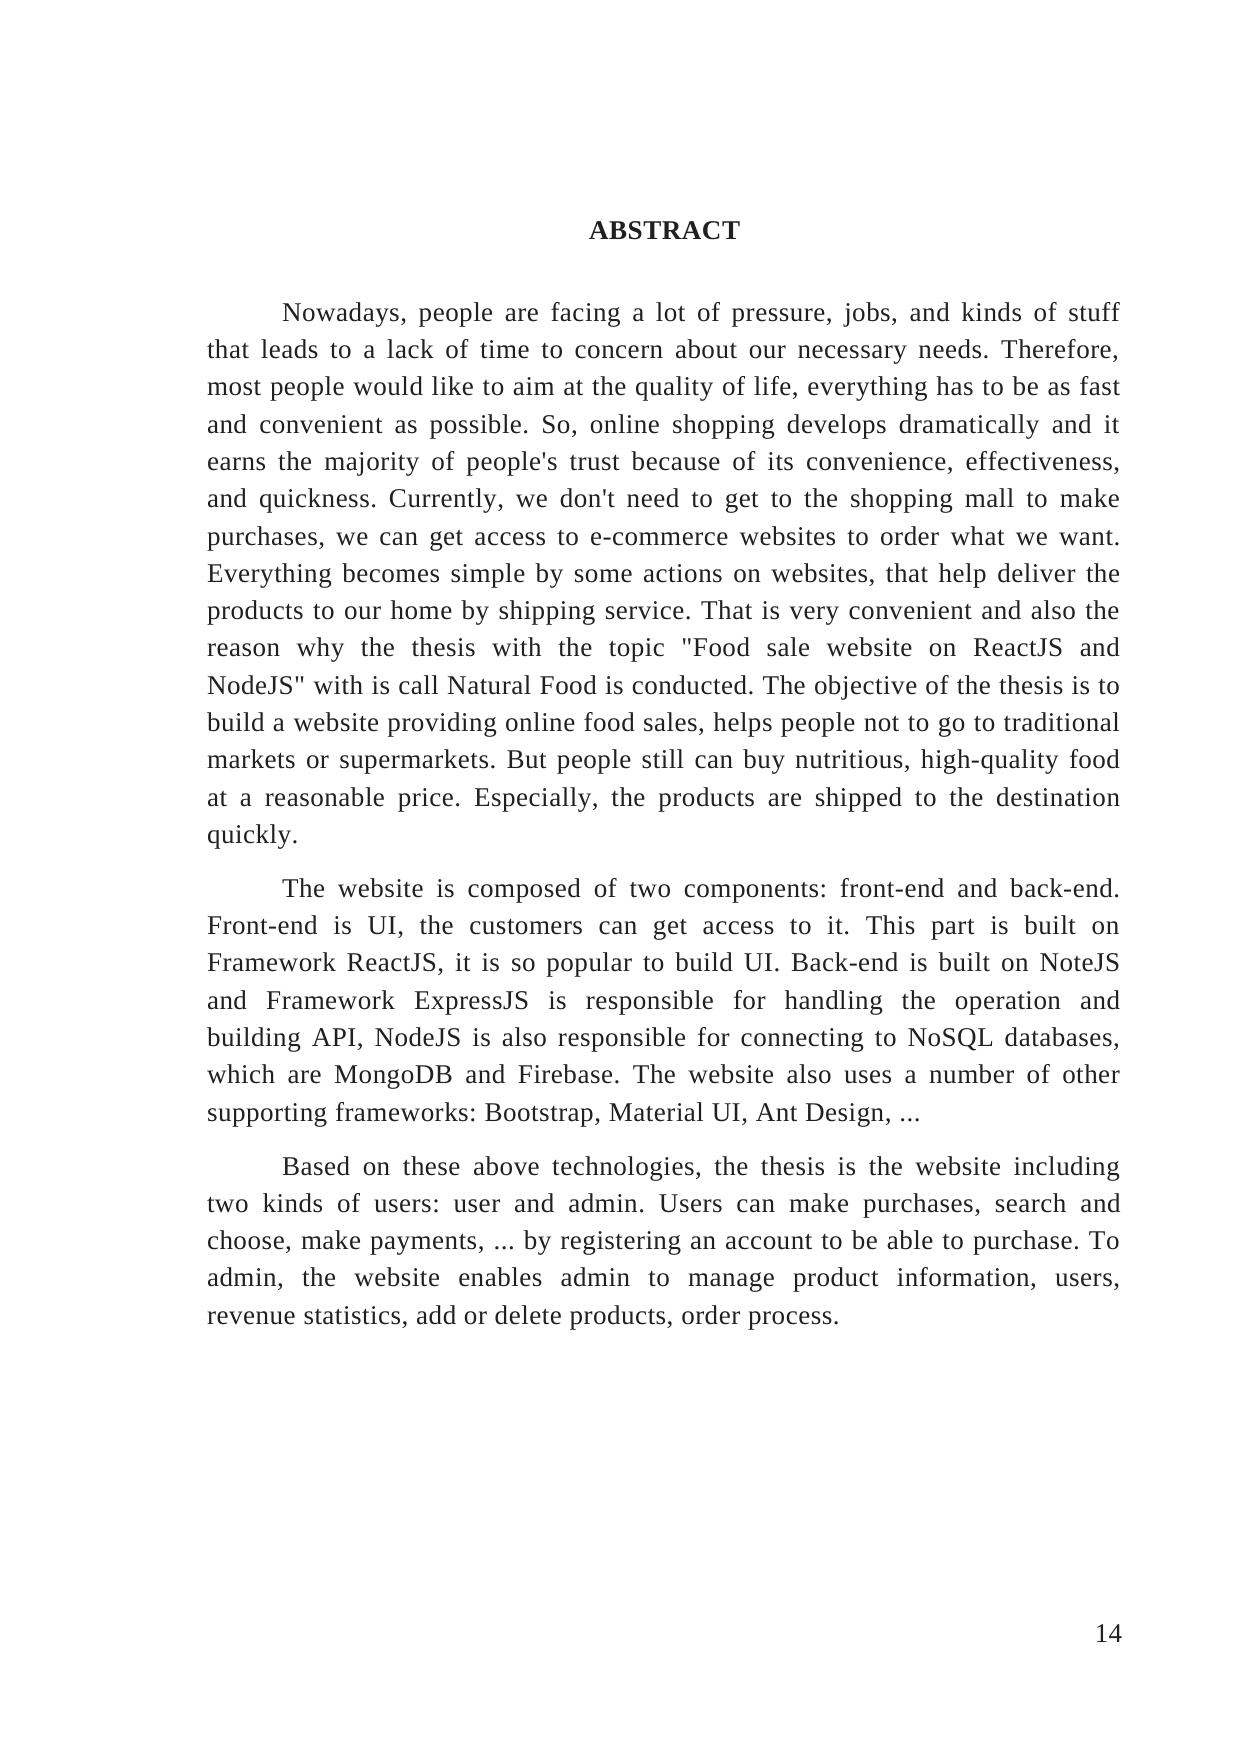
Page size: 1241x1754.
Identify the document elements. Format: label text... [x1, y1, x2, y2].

subtitle ABSTRACT [207, 214, 1122, 246]
text Nowadays, people are facing a lot of pressure, jobs, and kinds of stuff that leads to a lack of time to concern about our necessary needs. Therefore, most people would like to aim at the quality of life, everything has to be as fast and convenient as possible. So, online shopping develops dramatically and it earns the majority of people's trust because of its convenience, effectiveness, and quickness. Currently, we don't need to get to the shopping mall to make purchases, we can get access to e-commerce websites to order what we want. Everything becomes simple by some actions on websites, that help deliver the products to our home by shipping service. That is very convenient and also the reason why the thesis with the topic "Food sale website on ReactJS and NodeJS" with is call Natural Food is conducted. The objective of the thesis is to build a website providing online food sales, helps people not to go to traditional markets or supermarkets. But people still can buy nutritious, high-quality food at a reasonable price. Especially, the products are shipped to the destination quickly. [207, 296, 1122, 849]
text The website is composed of two components: front-end and back-end. Front-end is UI, the customers can get access to it. This part is built on Framework ReactJS, it is so popular to build UI. Back-end is built on NoteJS and Framework ExpressJS is responsible for handling the operation and building API, NodeJS is also responsible for connecting to NoSQL databases, which are MongoDB and Firebase. The website also uses a number of other supporting frameworks: Bootstrap, Material UI, Ant Design, ... [207, 872, 1122, 1127]
text Based on these above technologies, the thesis is the website including two kinds of users: user and admin. Users can make purchases, search and choose, make payments, ... by registering an account to be able to purchase. To admin, the website enables admin to manage product information, users, revenue statistics, add or delete products, order process. [207, 1149, 1122, 1330]
